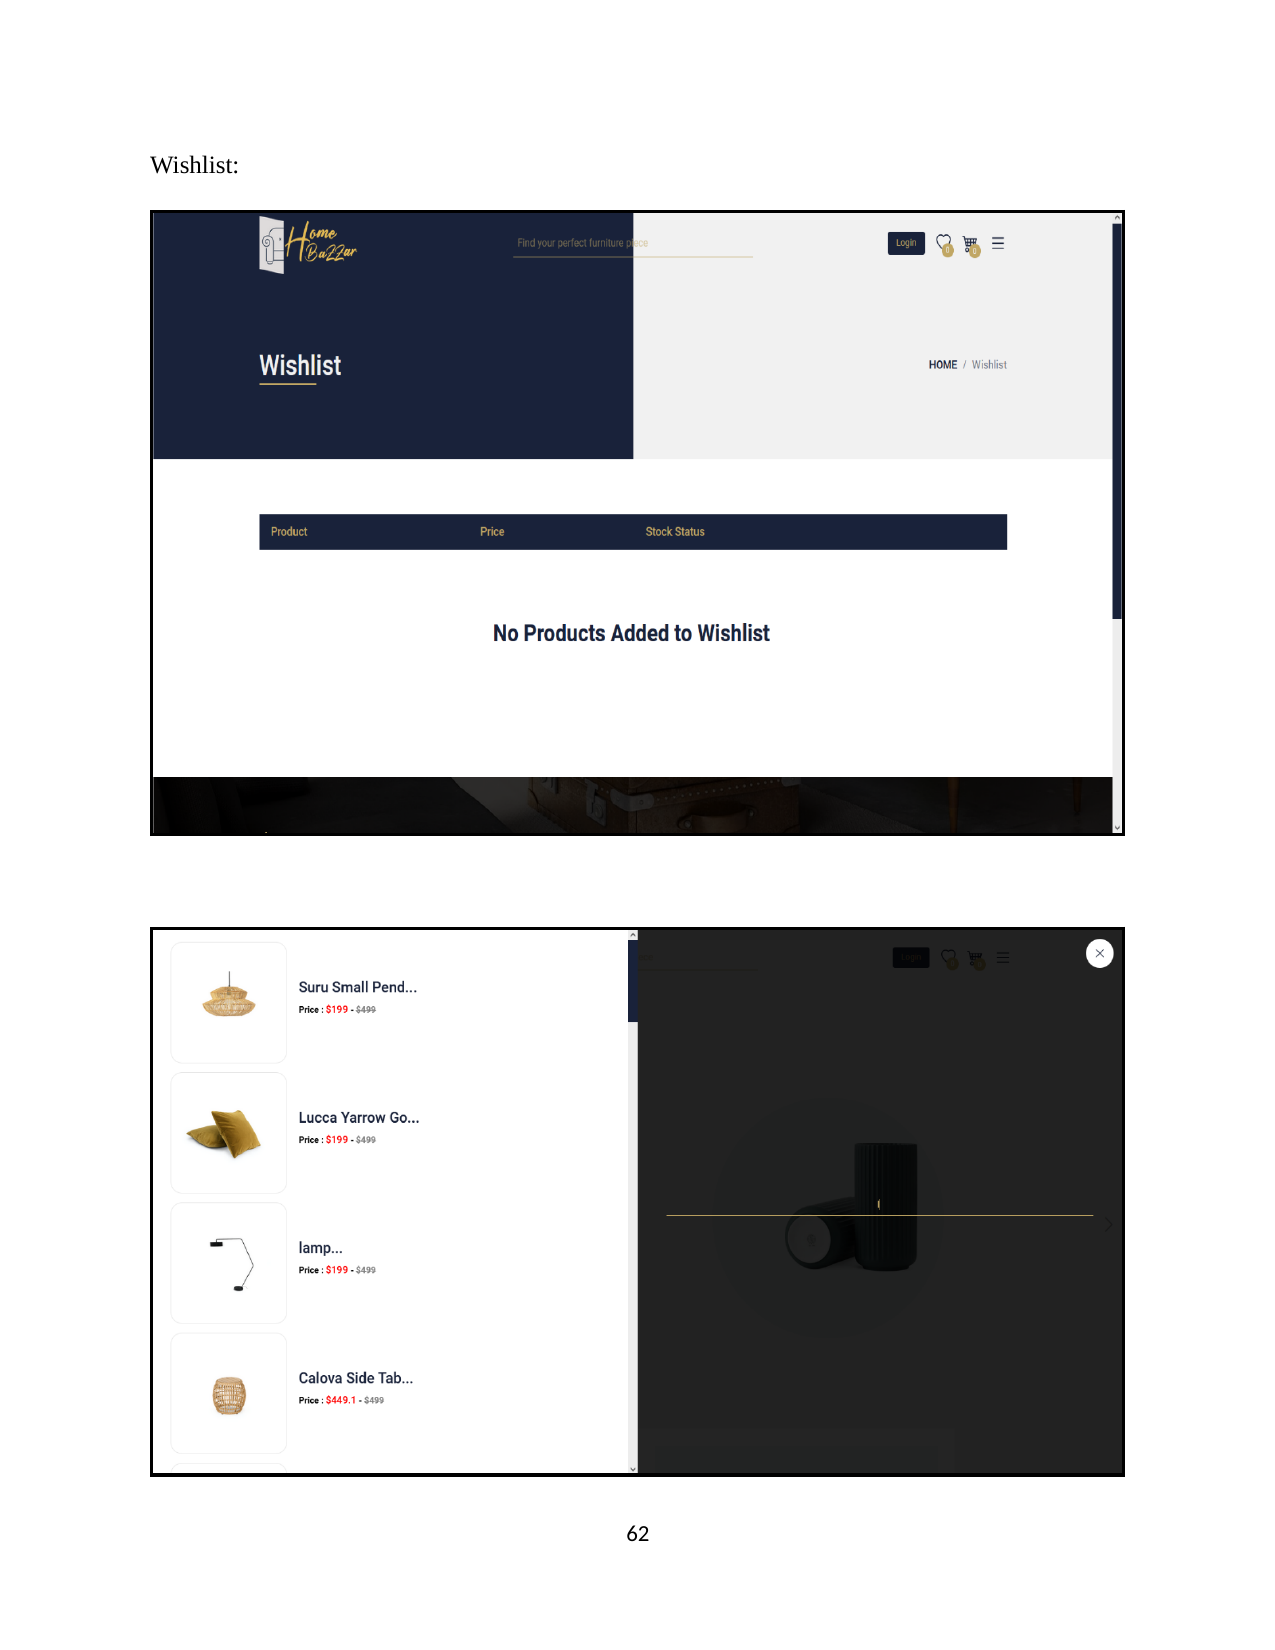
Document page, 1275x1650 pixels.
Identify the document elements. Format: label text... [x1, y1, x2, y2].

text Wishlist: [150, 150, 1125, 179]
picture [153, 213, 1122, 833]
picture [153, 930, 1122, 1473]
